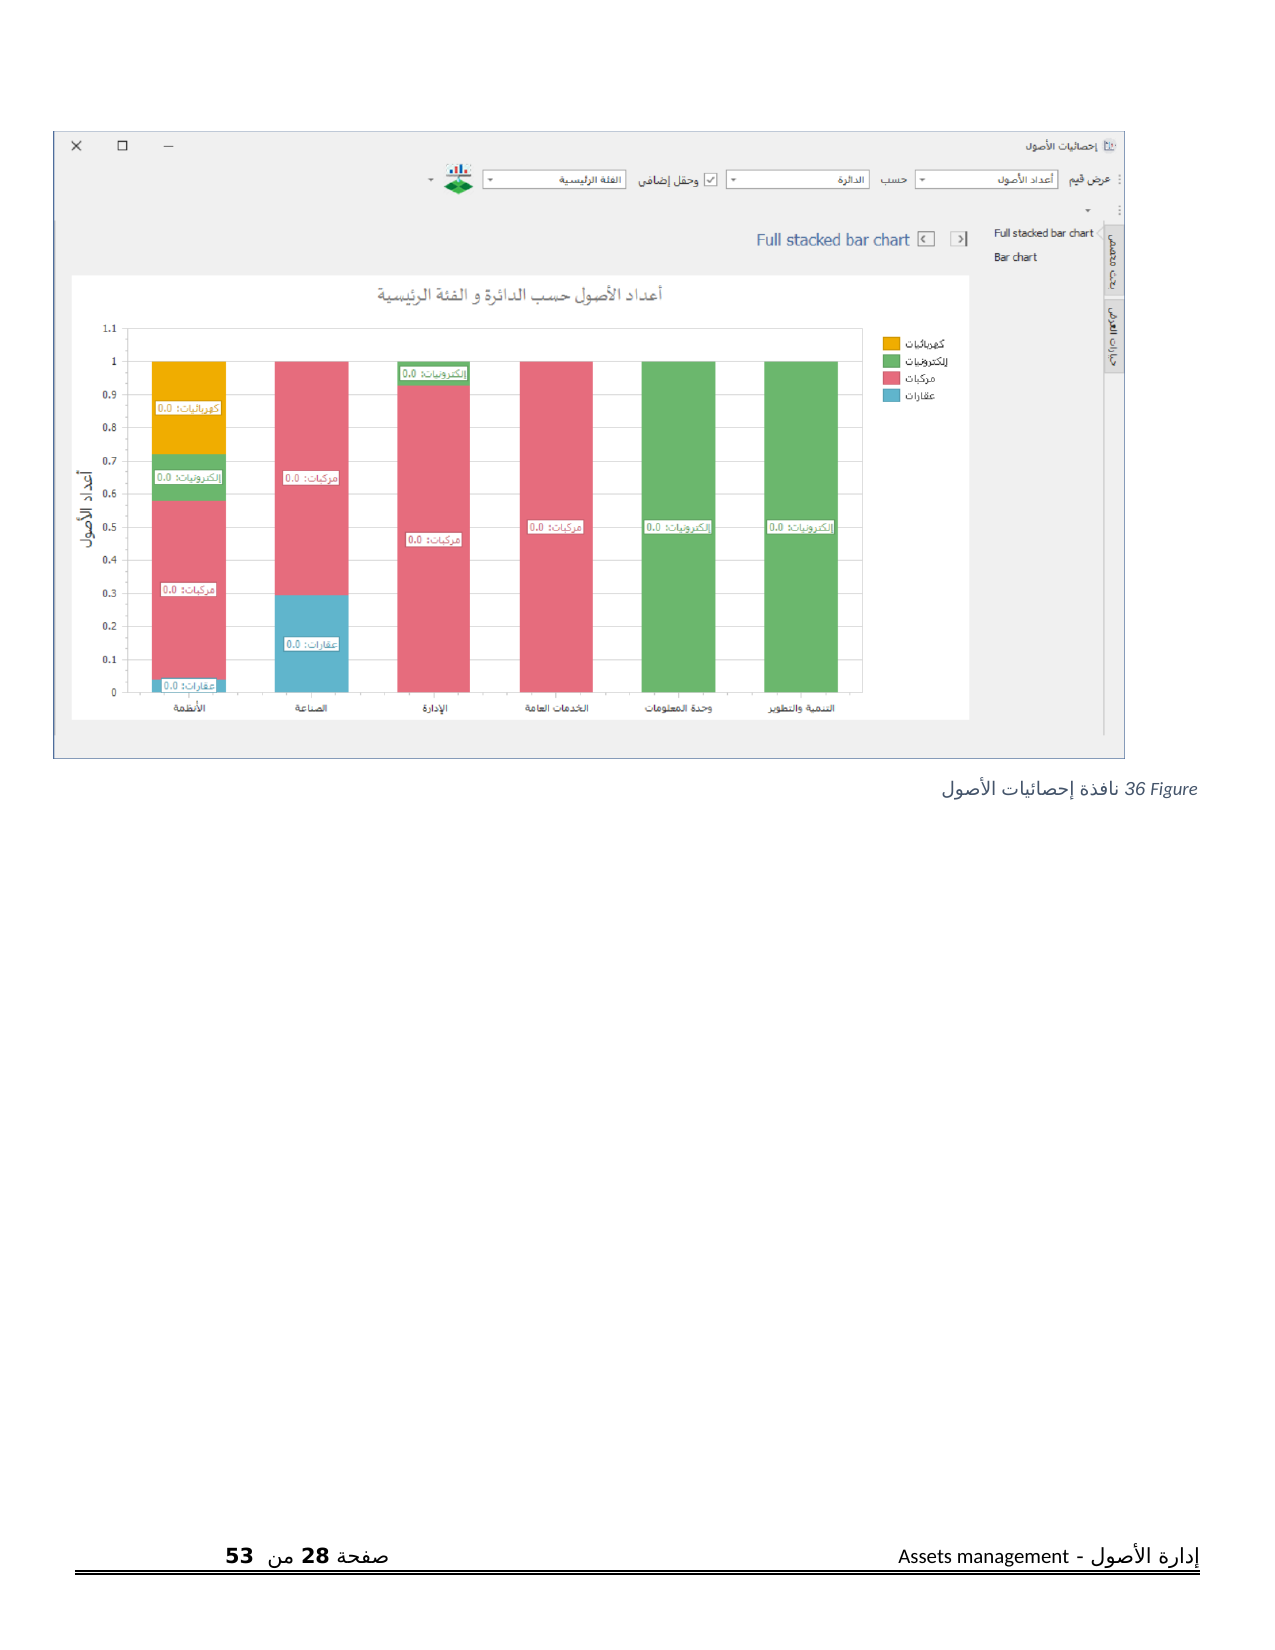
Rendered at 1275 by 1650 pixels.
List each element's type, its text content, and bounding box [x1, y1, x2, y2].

picture [53, 131, 1125, 759]
text Figure 36 نافذة إحصائيات الأصول [75, 777, 1200, 800]
